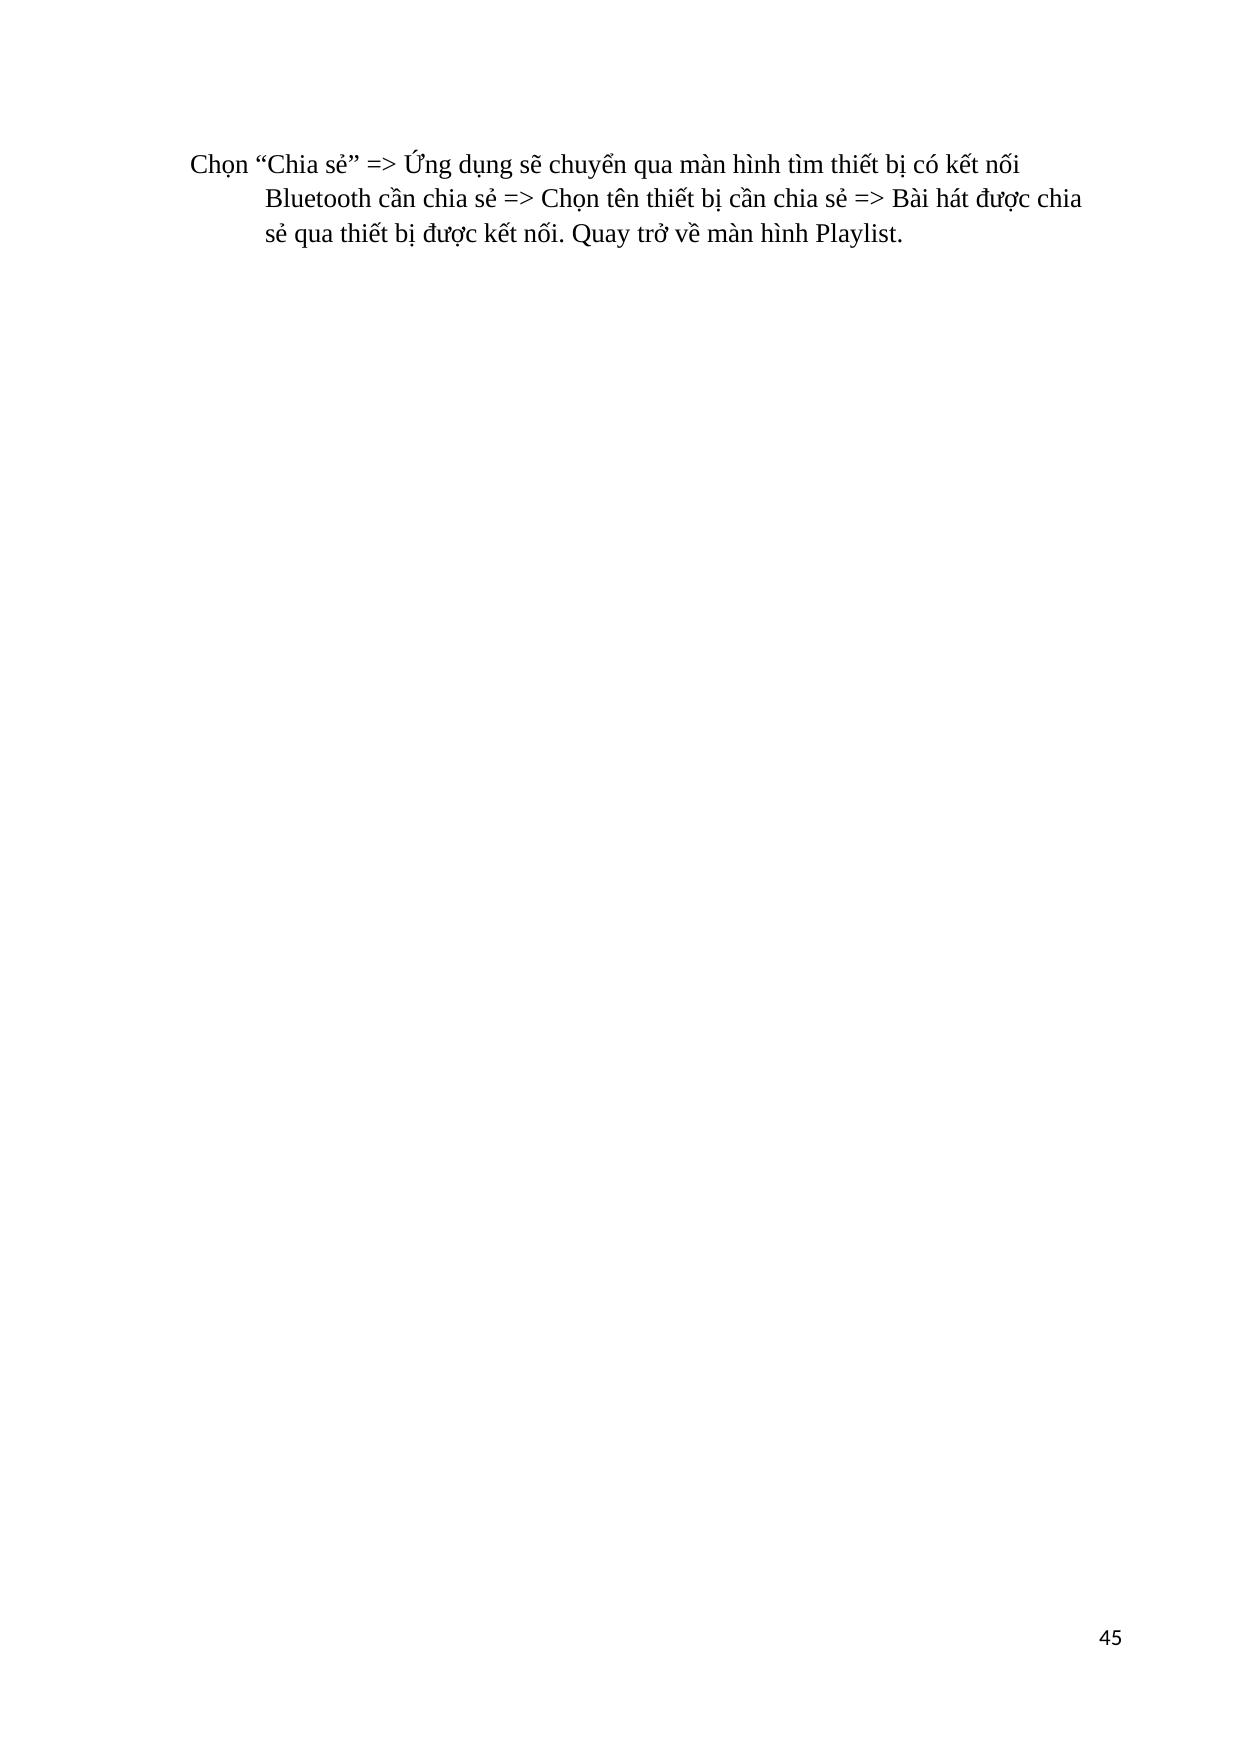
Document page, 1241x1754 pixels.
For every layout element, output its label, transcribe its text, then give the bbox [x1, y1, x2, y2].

text Chọn “Chia sẻ” => Ứng dụng sẽ chuyển qua màn hình tìm thiết bị có kết nối Bluetooth cần chia sẻ => Chọn tên thiết bị cần chia sẻ => Bài hát được chia sẻ qua thiết bị được kết nối. Quay trở về màn hình Playlist. [190, 148, 1102, 248]
